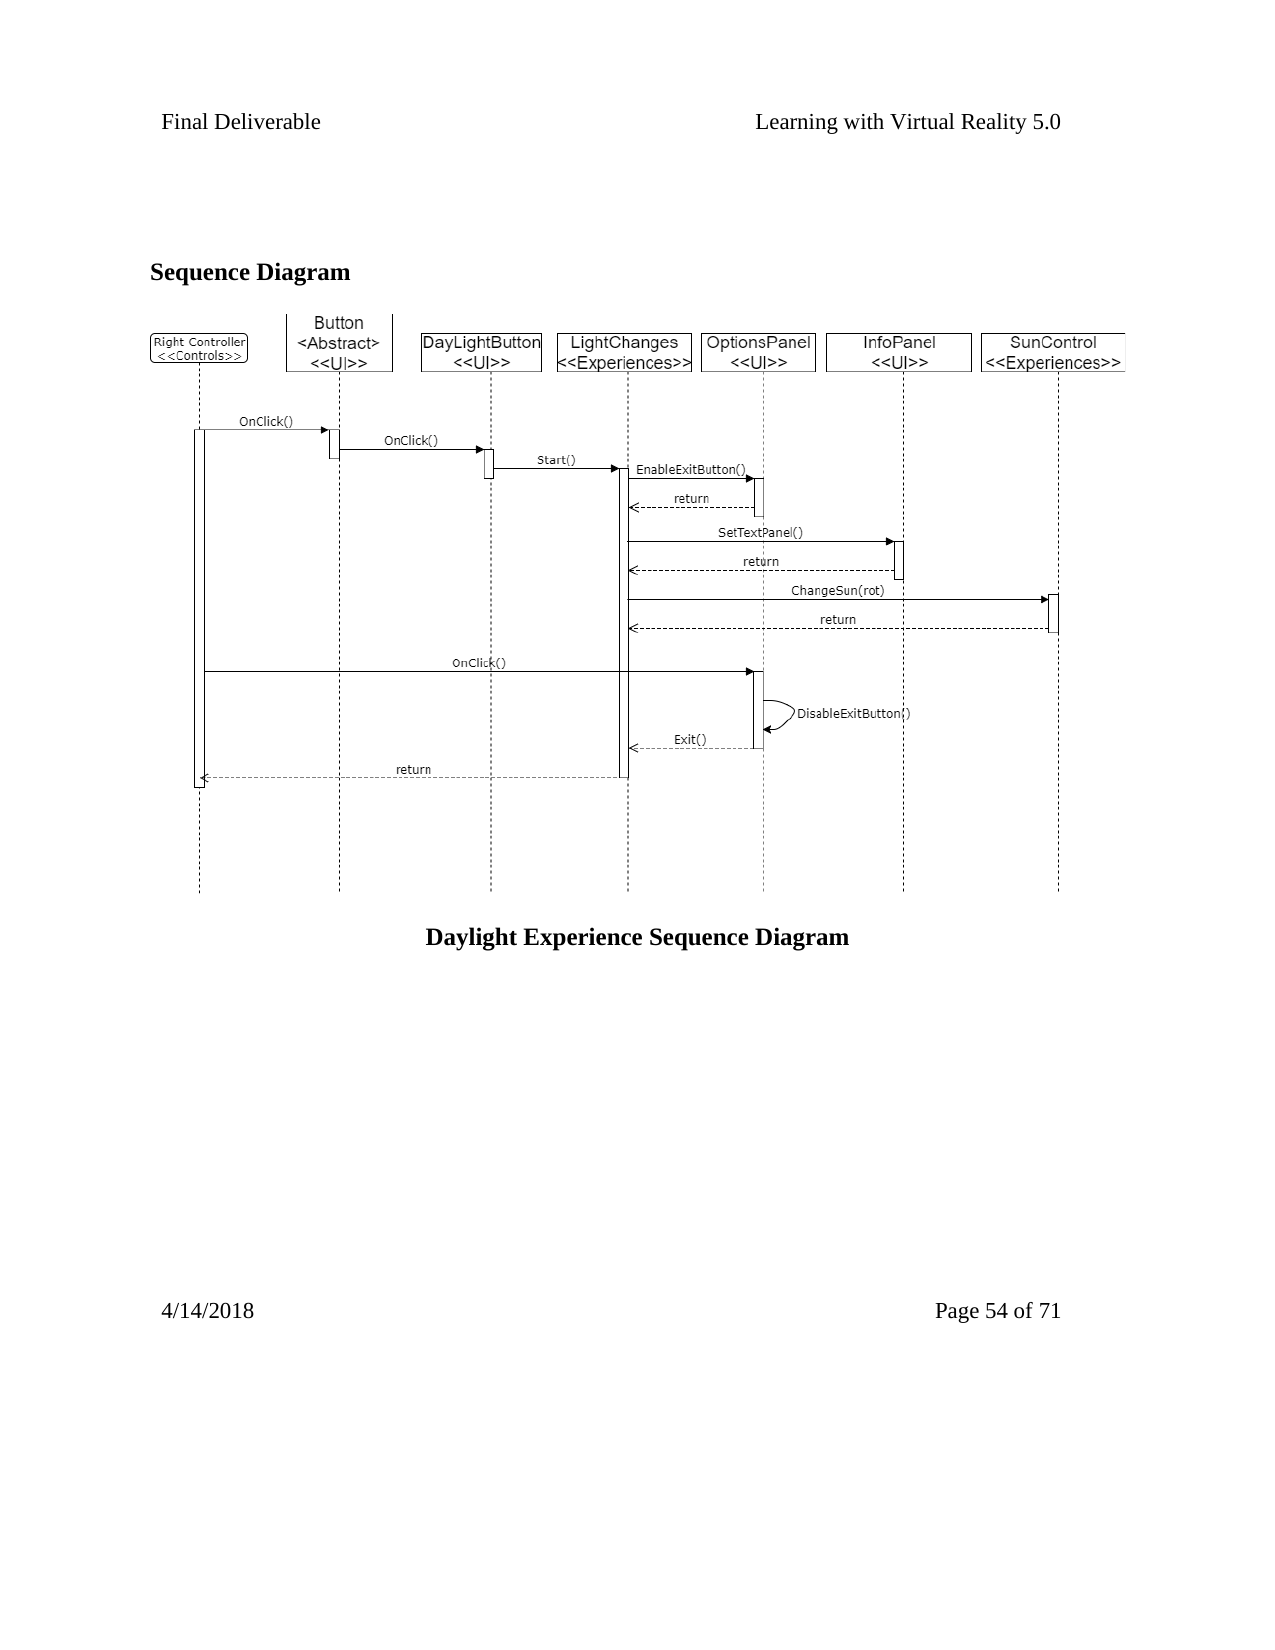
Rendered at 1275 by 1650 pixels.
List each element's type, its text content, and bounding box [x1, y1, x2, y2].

text Daylight Experience Sequence Diagram [150, 922, 1125, 951]
subtitle Sequence Diagram [150, 257, 1125, 285]
picture [150, 314, 1125, 894]
